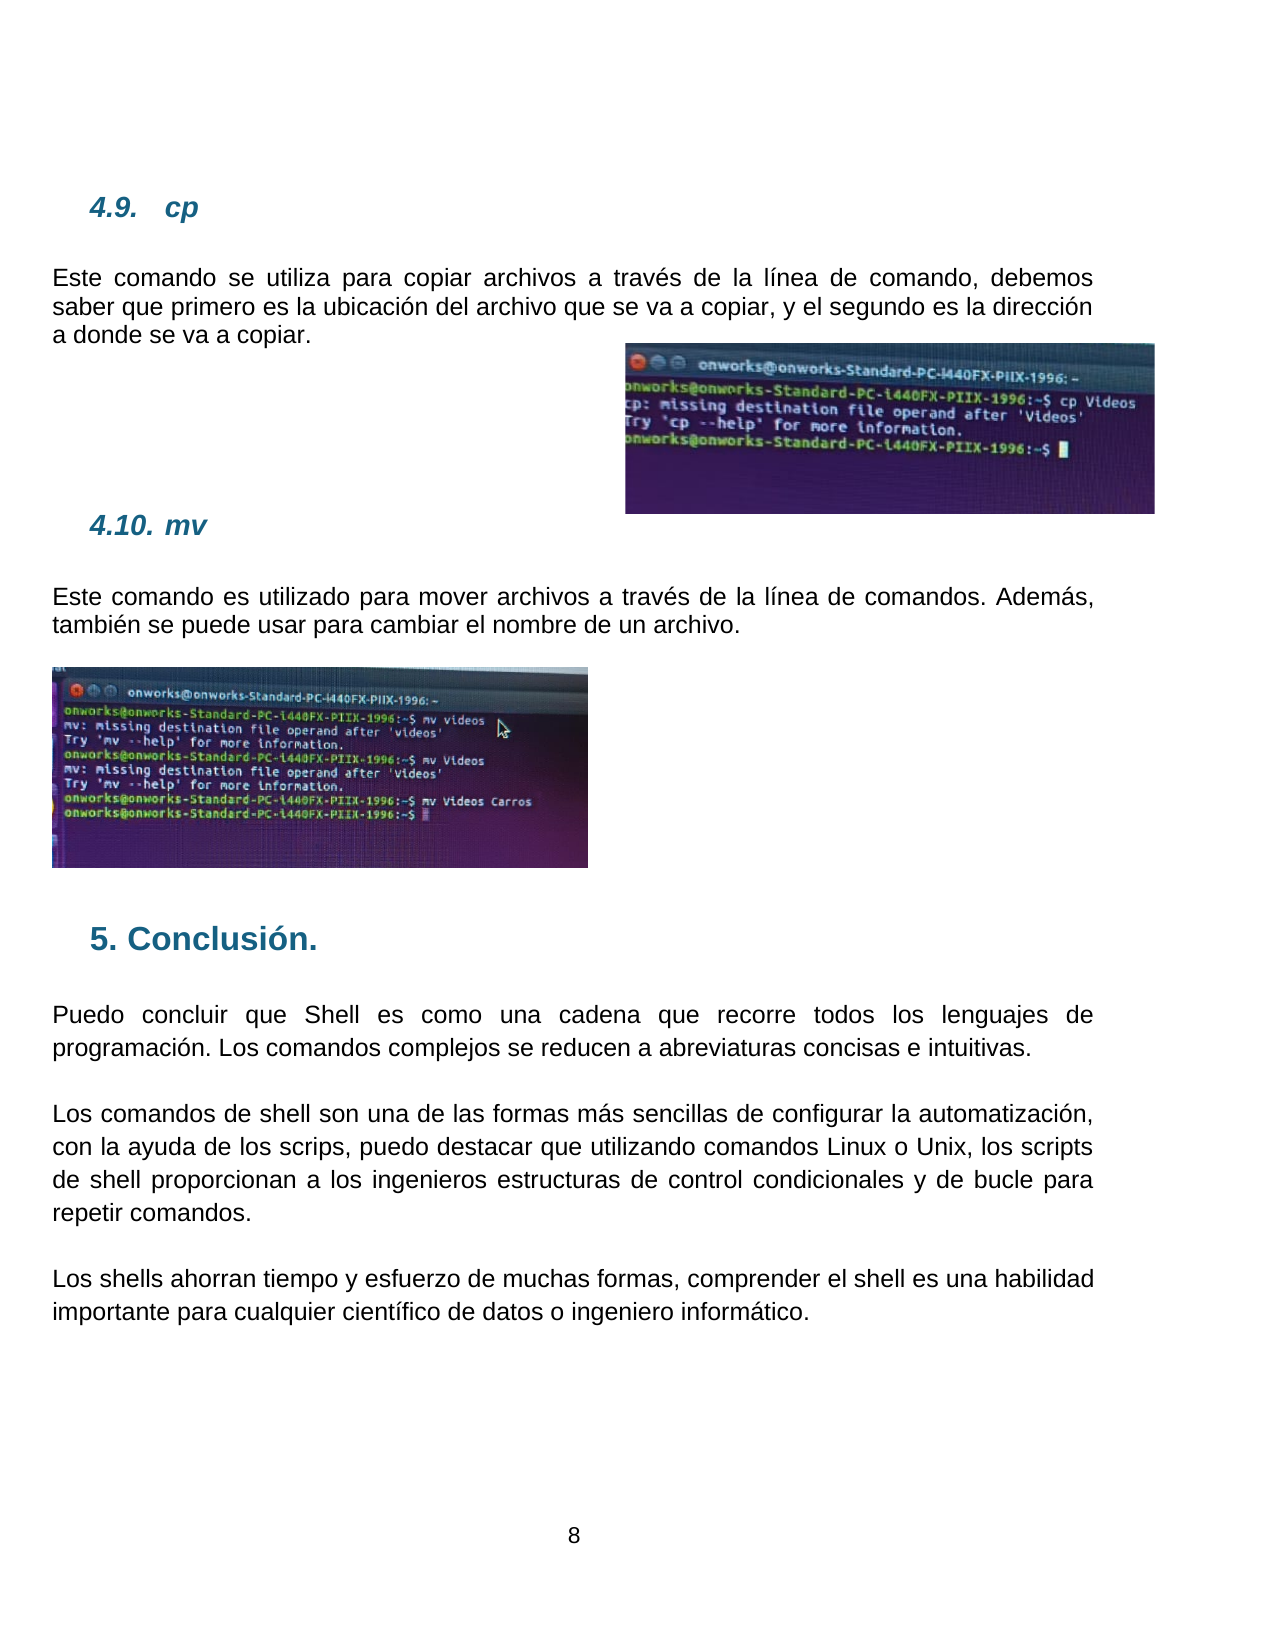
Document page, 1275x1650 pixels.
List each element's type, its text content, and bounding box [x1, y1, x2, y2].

picture [625, 343, 1155, 514]
picture [52, 667, 588, 868]
subtitle mv [89, 508, 1096, 542]
text Este comando se utiliza para copiar archivos a través de la línea de comando, debemos saber que primero es la ubicación del archivo que se va a copiar, y el segundo es la dirección a donde se va a copiar. [52, 263, 1096, 349]
text Puedo concluir que Shell es como una cadena que recorre todos los lenguajes de programación. Los comandos complejos se reducen a abreviaturas concisas e intuitivas. [52, 1000, 1096, 1062]
subtitle Conclusión. [89, 919, 1096, 958]
text Este comando es utilizado para mover archivos a través de la línea de comandos. Además, también se puede usar para cambiar el nombre de un archivo. [52, 582, 1096, 639]
subtitle cp [89, 189, 1096, 223]
text Los comandos de shell son una de las formas más sencillas de configurar la automatización, con la ayuda de los scrips, puedo destacar que utilizando comandos Linux o Unix, los scripts de shell proporcionan a los ingenieros estructuras de control condicionales y de bucle para repetir comandos. [52, 1099, 1096, 1227]
text Los shells ahorran tiempo y esfuerzo de muchas formas, comprender el shell es una habilidad importante para cualquier científico de datos o ingeniero informático. [52, 1264, 1096, 1326]
